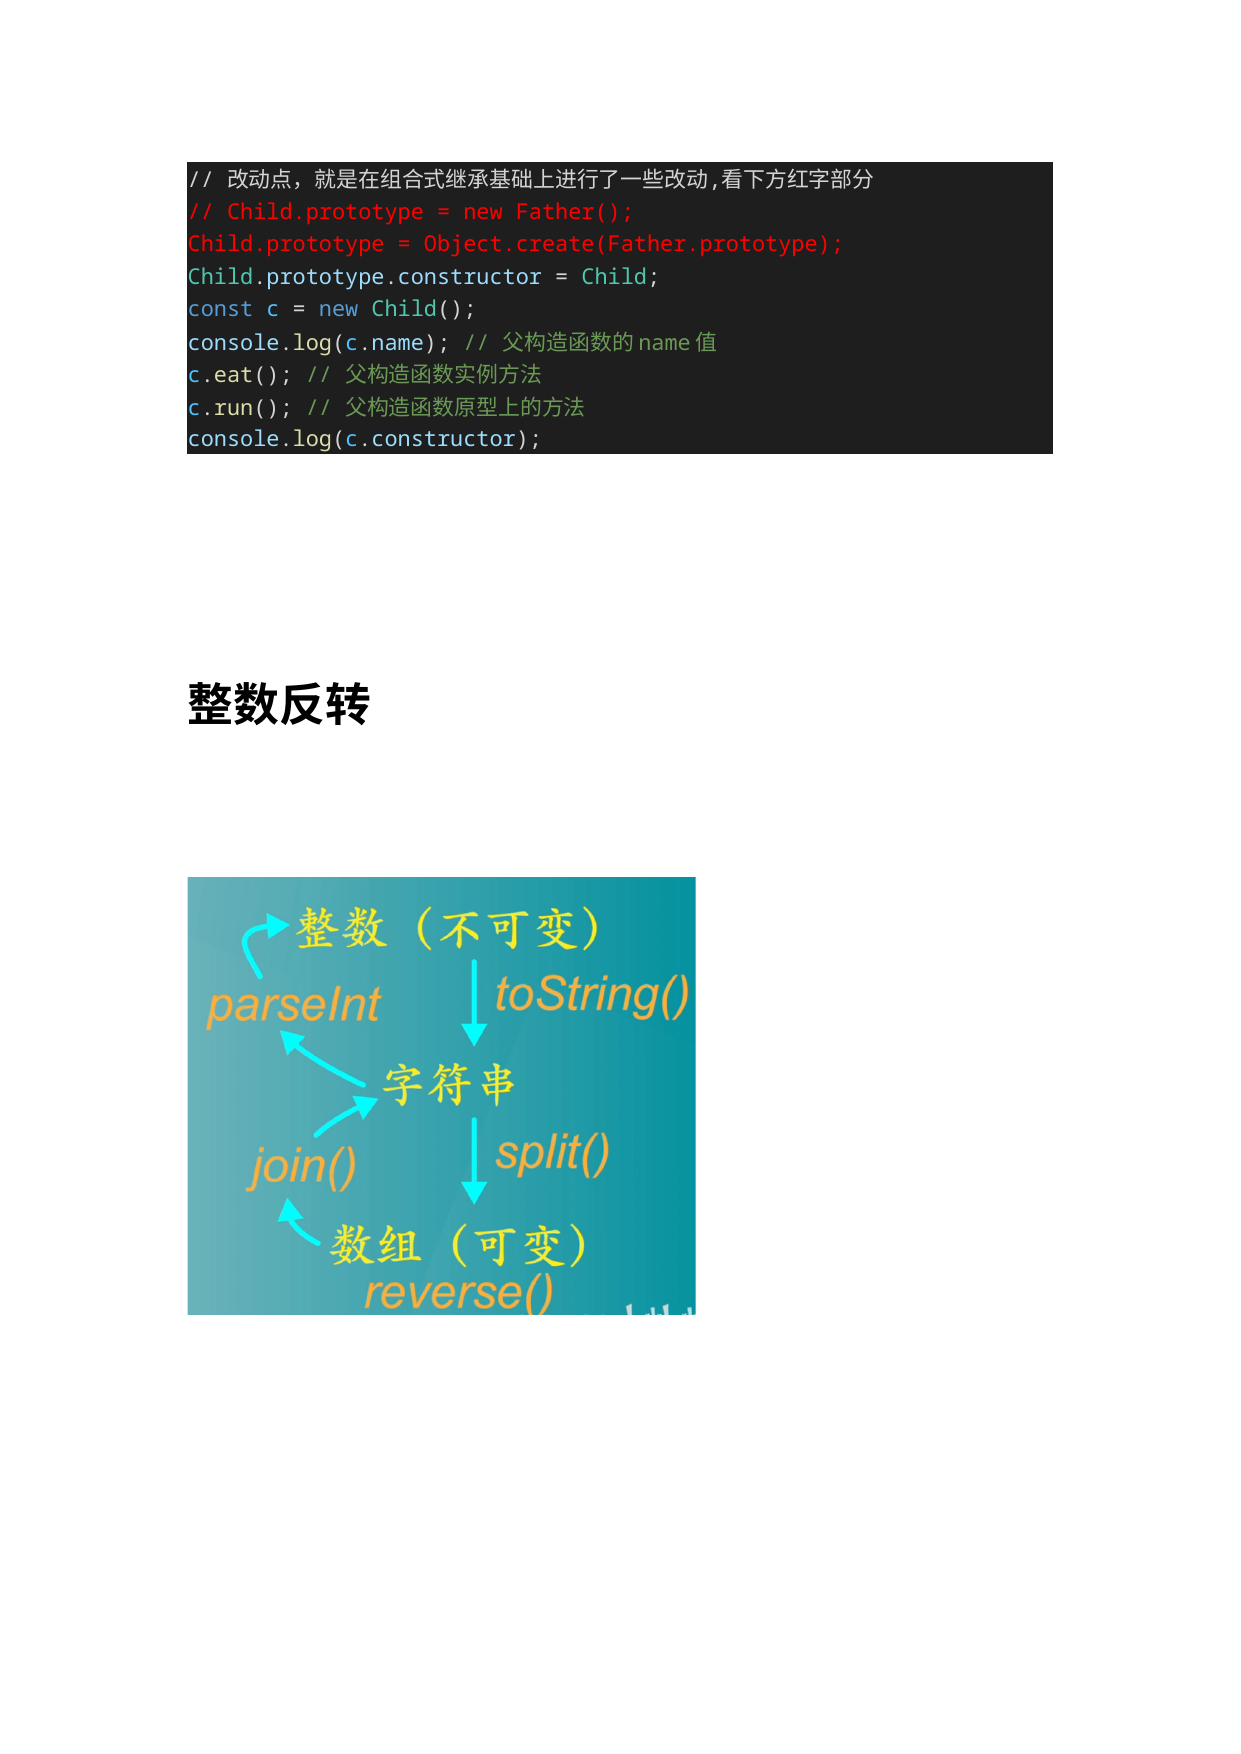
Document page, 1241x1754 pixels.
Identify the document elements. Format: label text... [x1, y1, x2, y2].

text const c = new Child(); [187, 292, 1053, 324]
text // 改动点，就是在组合式继承基础上进行了一些改动,看下方红字部分 [187, 162, 1053, 194]
text c.eat(); // 父构造函数实例方法 [187, 357, 1053, 389]
picture [187, 877, 696, 1315]
text c.run(); // 父构造函数原型上的方法 [187, 389, 1053, 422]
text // Child.prototype = new Father(); [187, 194, 1053, 227]
subtitle 整数反转 [187, 652, 1053, 750]
text Child.prototype.constructor = Child; [187, 259, 1053, 292]
text console.log(c.constructor); [187, 422, 1053, 454]
text console.log(c.name); // 父构造函数的name值 [187, 324, 1053, 357]
text Child.prototype = Object.create(Father.prototype); [187, 227, 1053, 259]
